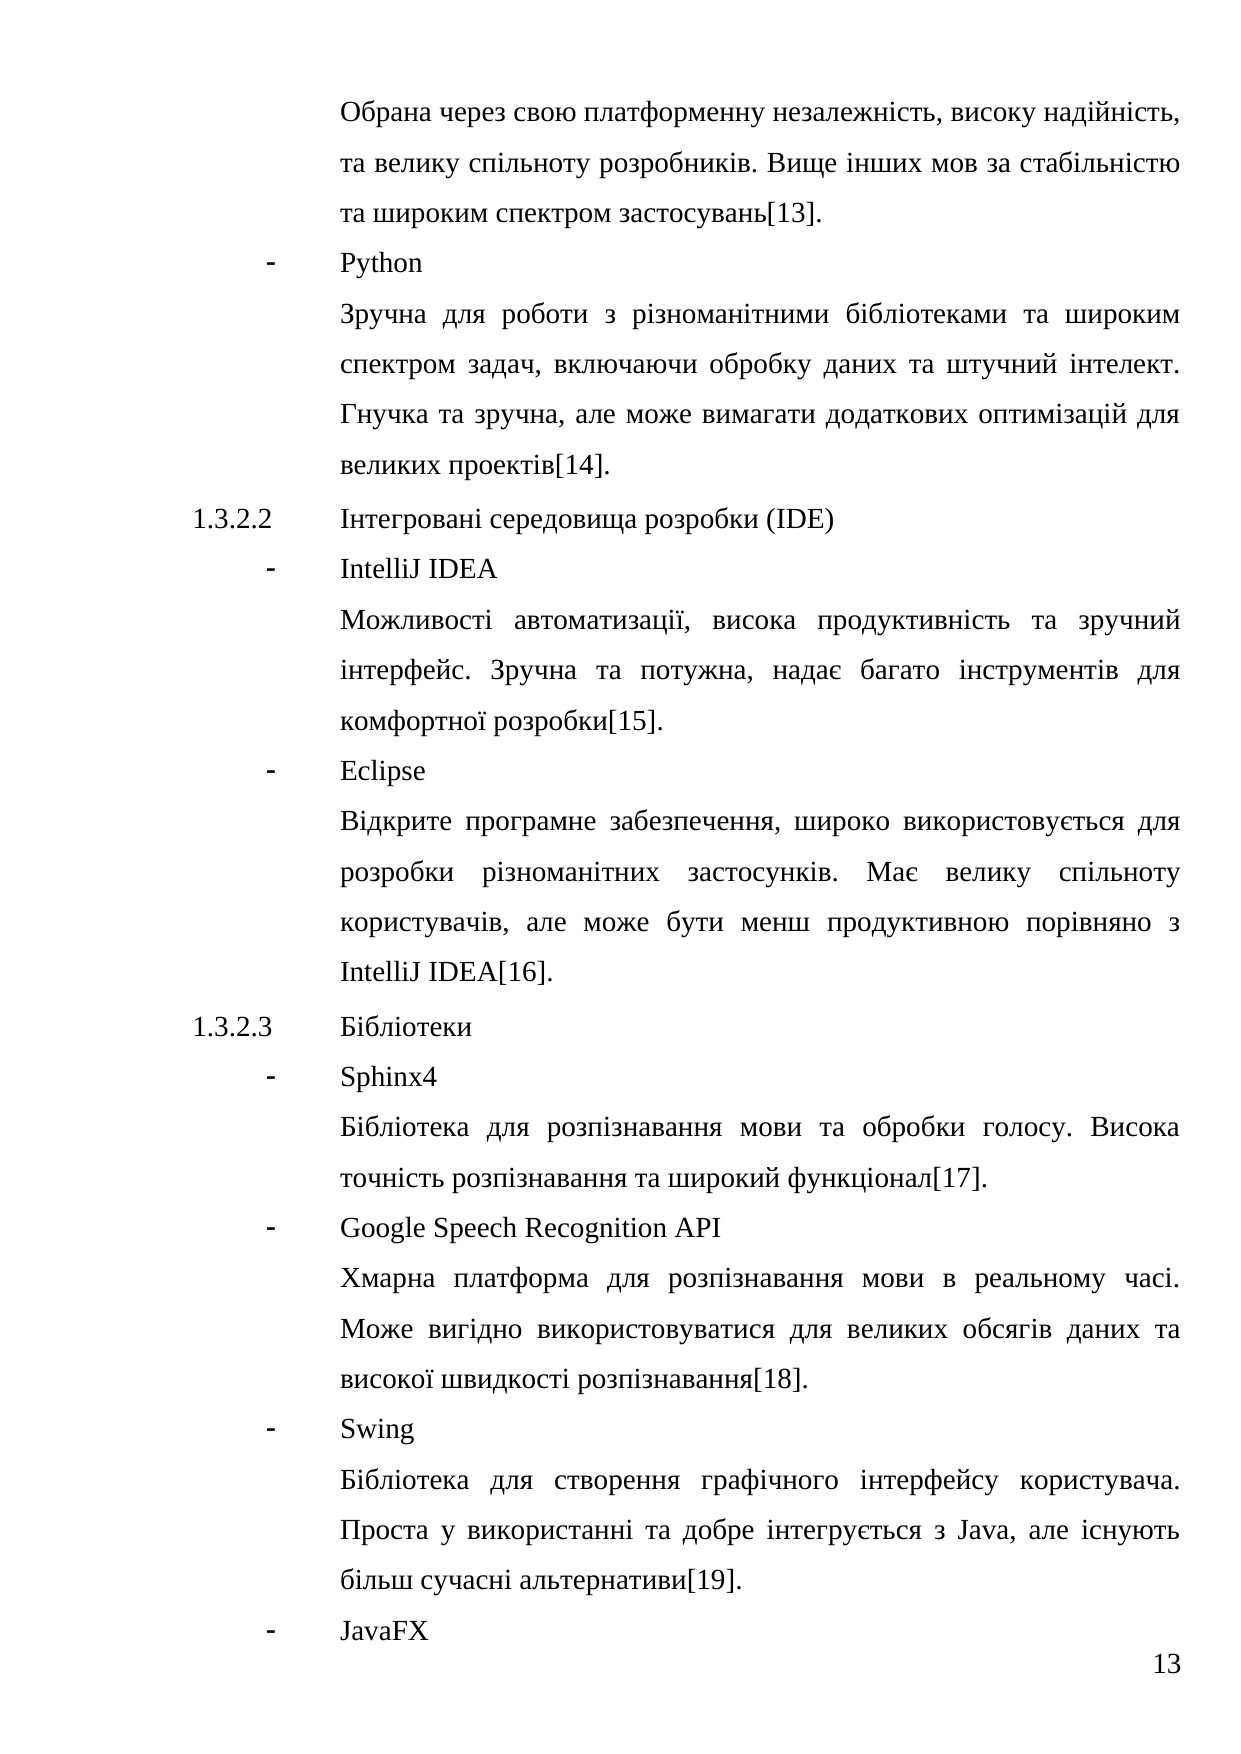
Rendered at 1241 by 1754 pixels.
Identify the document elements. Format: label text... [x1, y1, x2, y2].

list Swing [266, 1411, 1181, 1445]
text Обрана через свою платформенну незалежність, високу надійність, та велику спільноту розробників. Вище інших мов за стабільністю та широким спектром застосувань[13]. [340, 94, 1181, 229]
list Google Speech Recognition API [266, 1210, 1181, 1244]
list JavaFX [266, 1613, 1181, 1646]
list Бібліотека для розпізнавання мови та обробки голосу. Висока точність розпізнавання та широкий функціонал[17]. [340, 1109, 1181, 1193]
list Python [266, 245, 1181, 279]
list Відкрите програмне забезпечення, широко використовується для розробки різноманітних застосунків. Має велику спільноту користувачів, але може бути менш продуктивною порівняно з IntelliJ IDEA[16]. [340, 803, 1181, 988]
subtitle Інтегровані середовища розробки (IDE) [192, 501, 1181, 535]
list IntelliJ IDEA [266, 552, 1181, 585]
list Sphinx4 [266, 1059, 1181, 1093]
list Бібліотека для створення графічного інтерфейсу користувача. Проста у використанні та добре інтегрується з Java, але існують більш сучасні альтернативи[19]. [340, 1462, 1181, 1596]
list Хмарна платформа для розпізнавання мови в реальному часі. Може вигідно використовуватися для великих обсягів даних та високої швидкості розпізнавання[18]. [340, 1261, 1181, 1395]
text Зручна для роботи з різноманітними бібліотеками та широким спектром задач, включаючи обробку даних та штучний інтелект. Гнучка та зручна, але може вимагати додаткових оптимізацій для великих проектів[14]. [340, 296, 1181, 480]
list Eclipse [266, 753, 1181, 787]
text Можливості автоматизації, висока продуктивність та зручний інтерфейс. Зручна та потужна, надає багато інструментів для комфортної розробки[15]. [340, 602, 1181, 736]
subtitle Бібліотеки [192, 1009, 1181, 1042]
